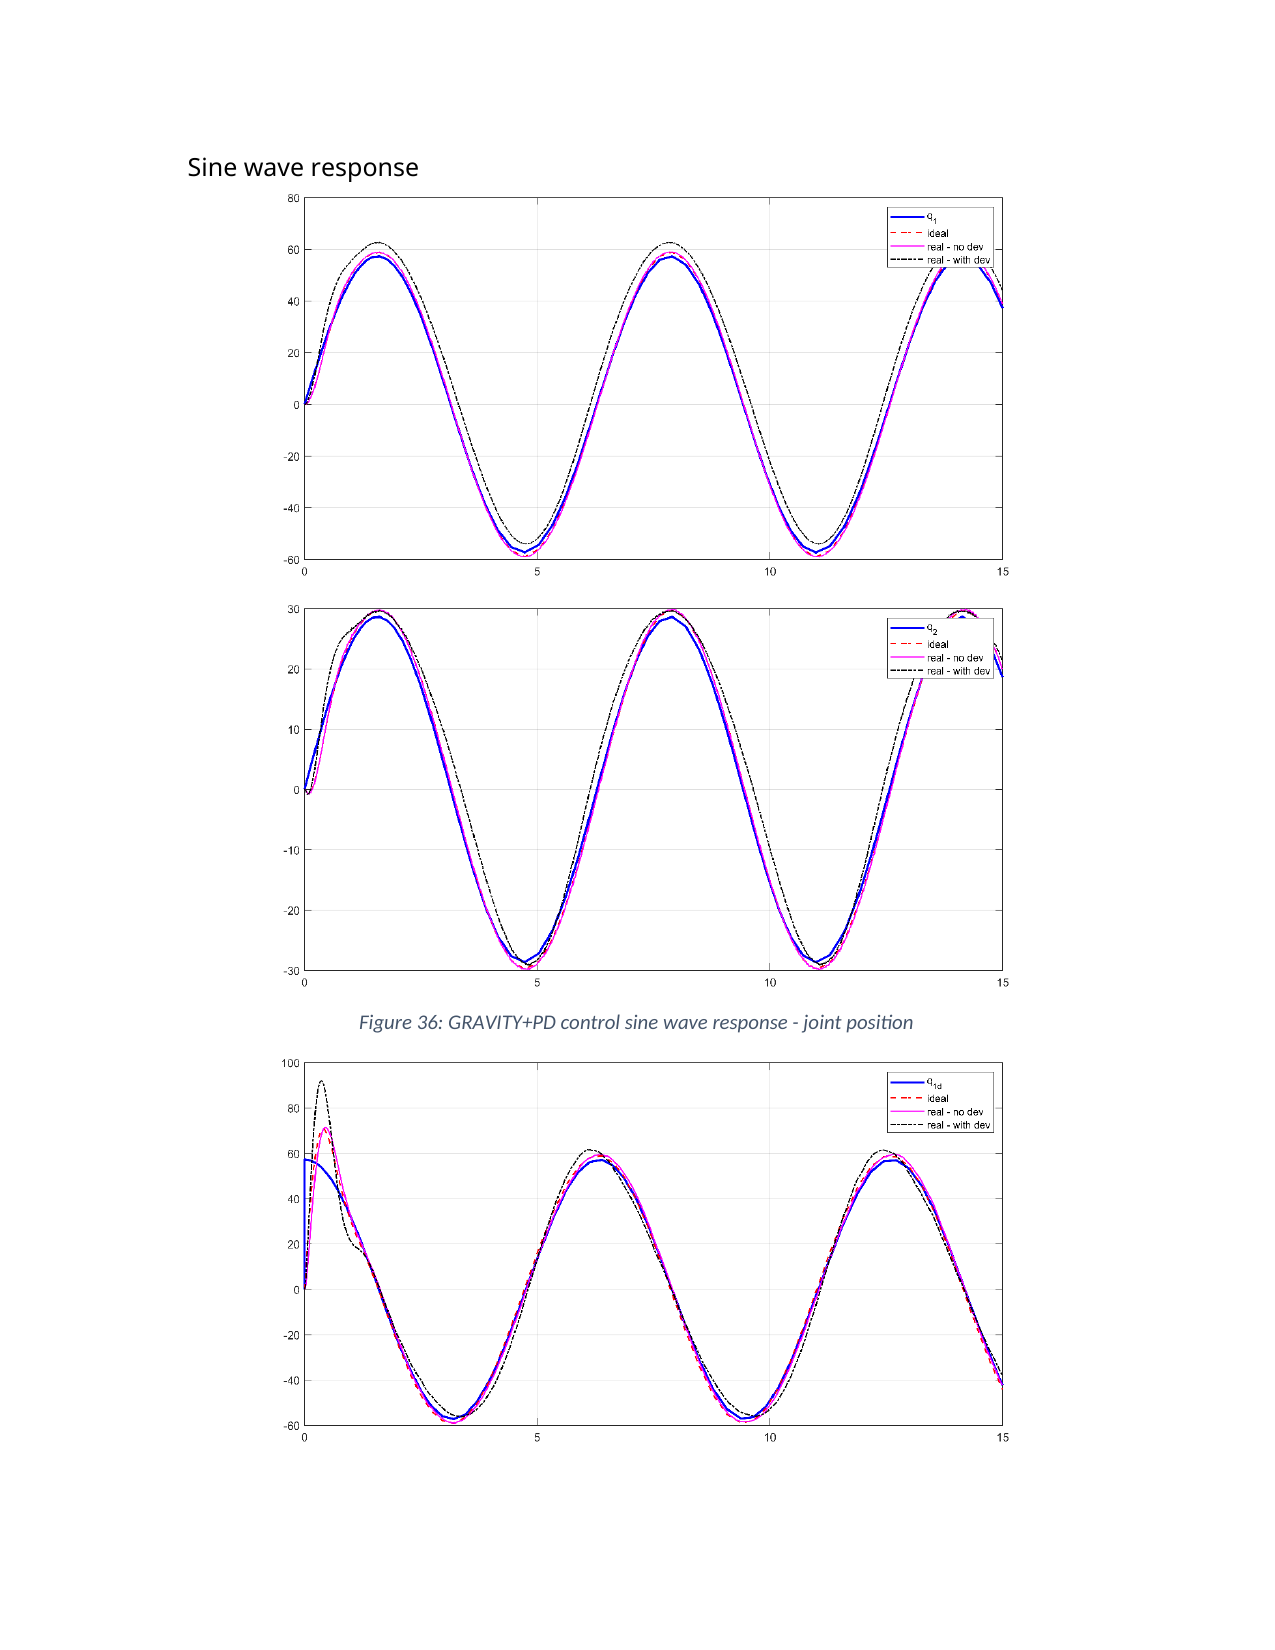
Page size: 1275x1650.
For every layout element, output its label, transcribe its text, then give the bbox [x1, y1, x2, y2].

picture [187, 601, 1088, 991]
picture [187, 186, 1088, 583]
picture [187, 1055, 1088, 1445]
subtitle Sine wave response [187, 150, 1087, 184]
